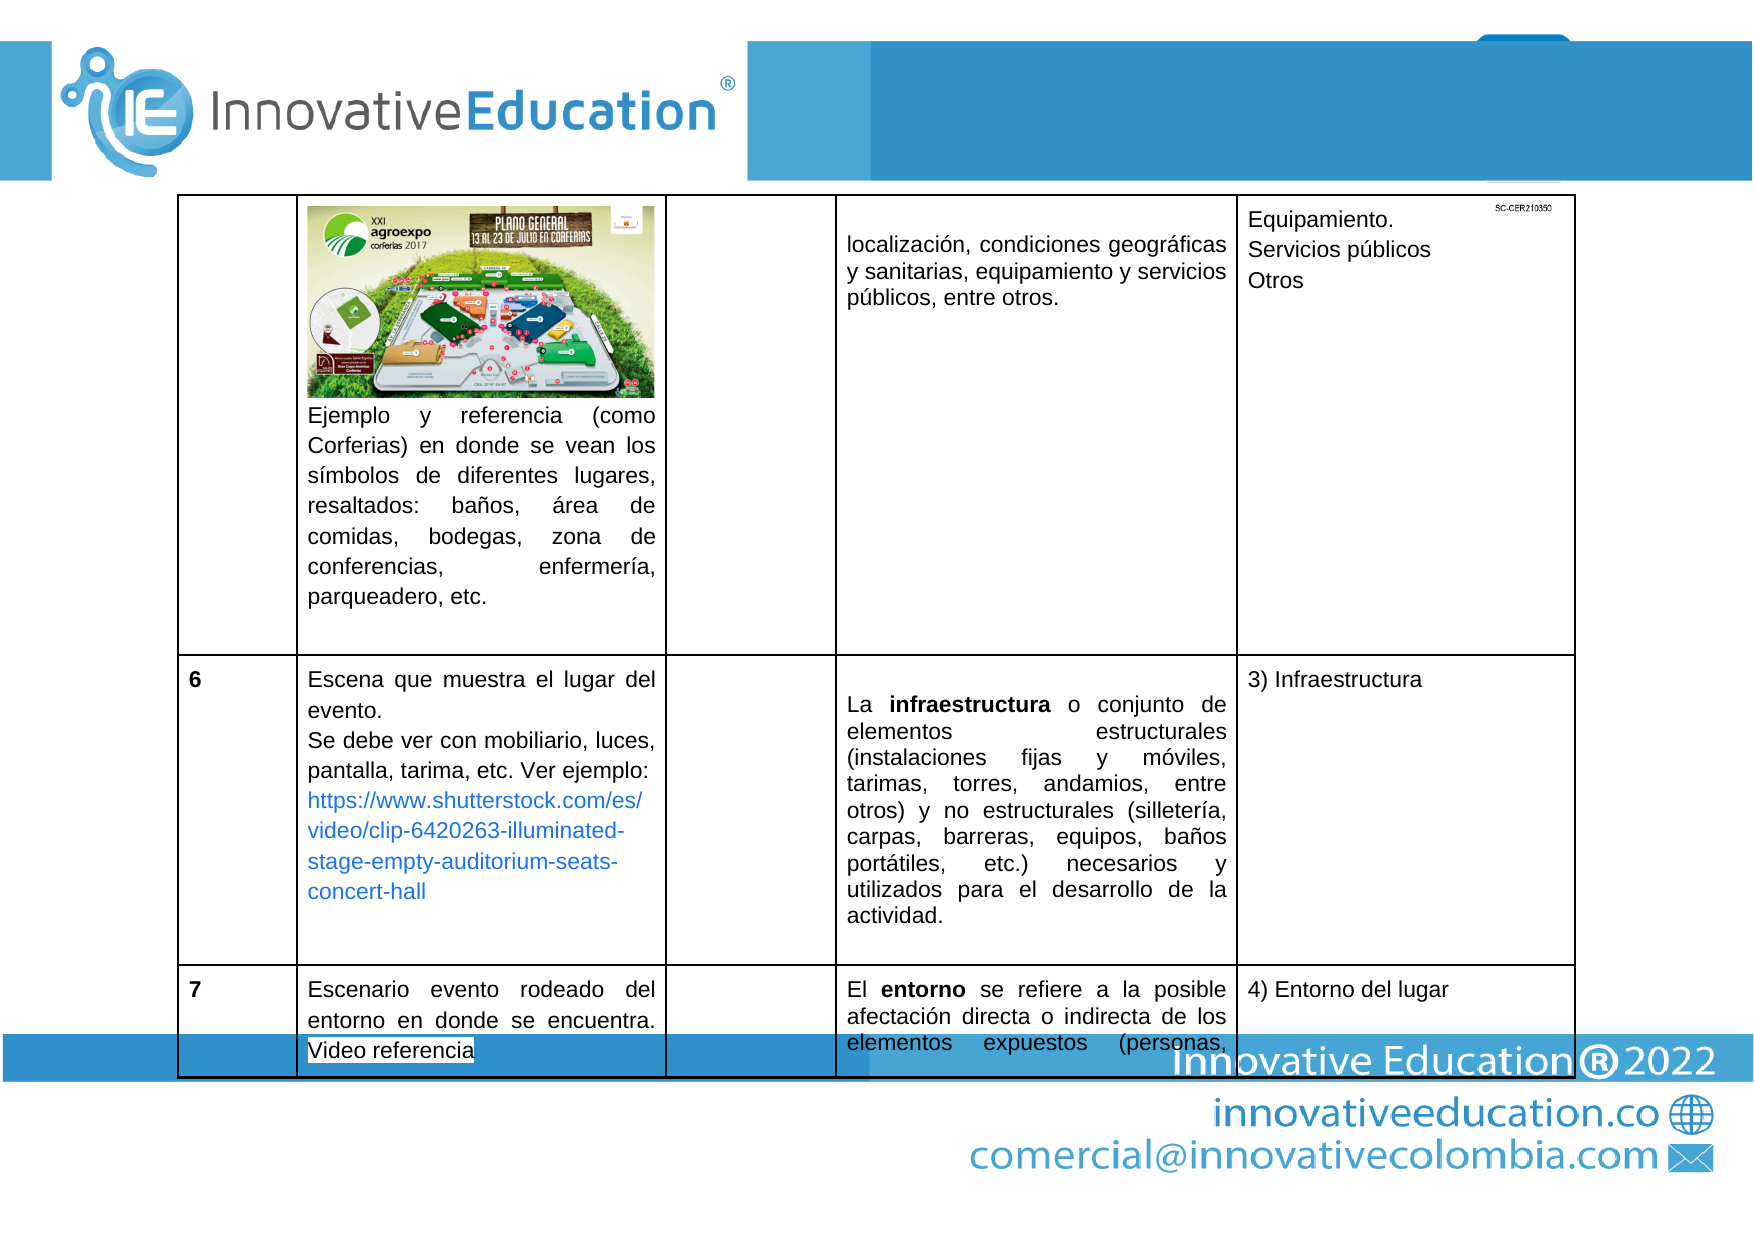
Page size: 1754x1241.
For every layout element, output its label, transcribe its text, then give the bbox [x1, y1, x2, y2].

table_cell 6 [179, 656, 296, 964]
table_cell [667, 966, 835, 1076]
table_cell 5 [179, 196, 296, 654]
picture [0, 28, 1752, 194]
table_cell [667, 196, 835, 654]
table_cell 7 [179, 966, 296, 1076]
picture [2, 1032, 1754, 1179]
table_cell Escena que muestra el lugar del evento. Se debe ver con mobiliario, luces, pantalla, tarima, etc. Ver ejemplo: https://www.shutterstock.com/es/video/clip-6420263-illuminated-stage-empty-auditorium-seats-concert-hall [298, 656, 665, 964]
table_cell 3) Infraestructura [1238, 656, 1574, 964]
table_cell 2) Lugar Localización Condiciones geográficas Condiciones sanitarias Equipamiento. Servicios públicos Otros [1238, 196, 1574, 654]
table_cell La infraestructura o conjunto de elementos estructurales (instalaciones fijas y móviles, tarimas, torres, andamios, entre otros) y no estructurales (silletería, carpas, barreras, equipos, baños portátiles, etc.) necesarios y utilizados para el desarrollo de la actividad. [837, 656, 1236, 964]
table_cell [667, 656, 835, 964]
table_cell 4) Entorno del lugar [1238, 966, 1574, 1076]
picture [307, 206, 655, 398]
